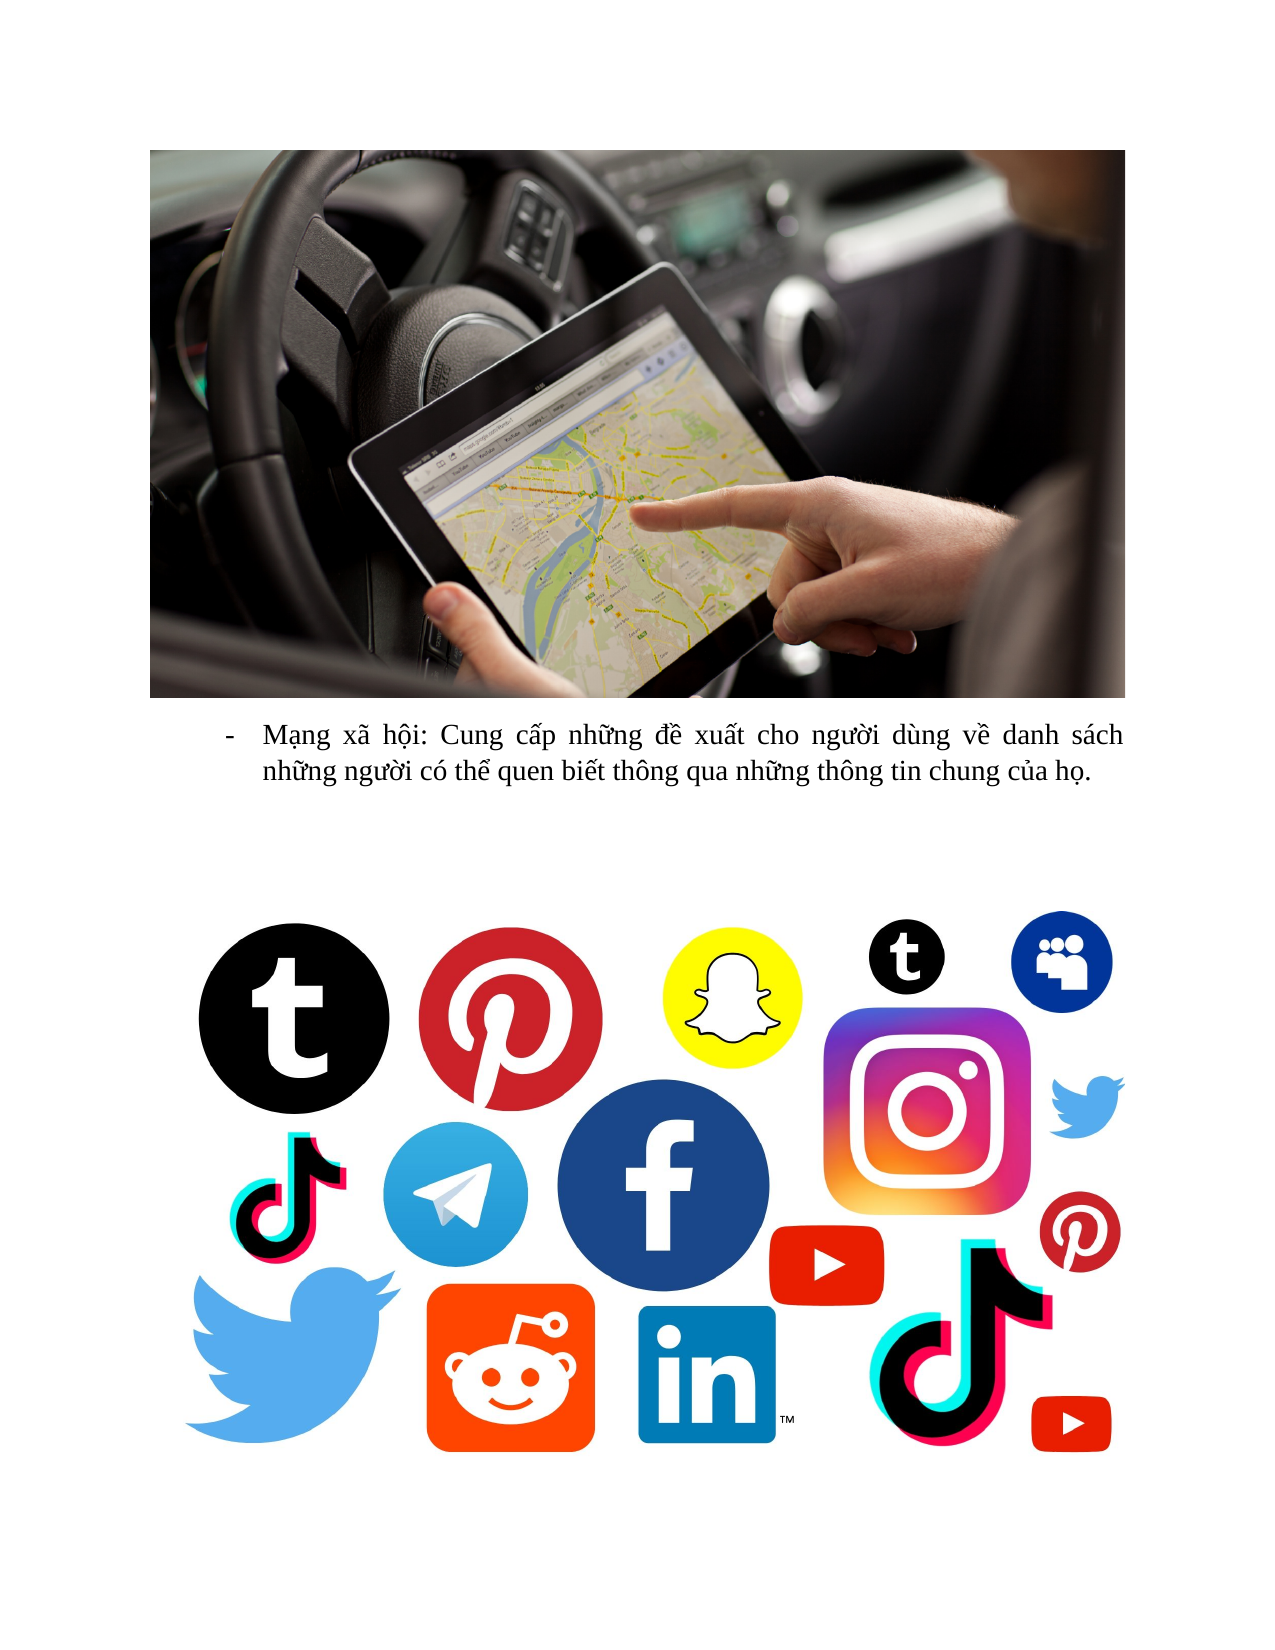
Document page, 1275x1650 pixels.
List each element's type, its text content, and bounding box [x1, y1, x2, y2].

picture [150, 911, 1125, 1460]
list Mạng xã hội: Cung cấp những đề xuất cho người dùng về danh sách những người có thể quen biết thông qua những thông tin chung của họ. [225, 717, 1125, 786]
picture [150, 150, 1125, 698]
